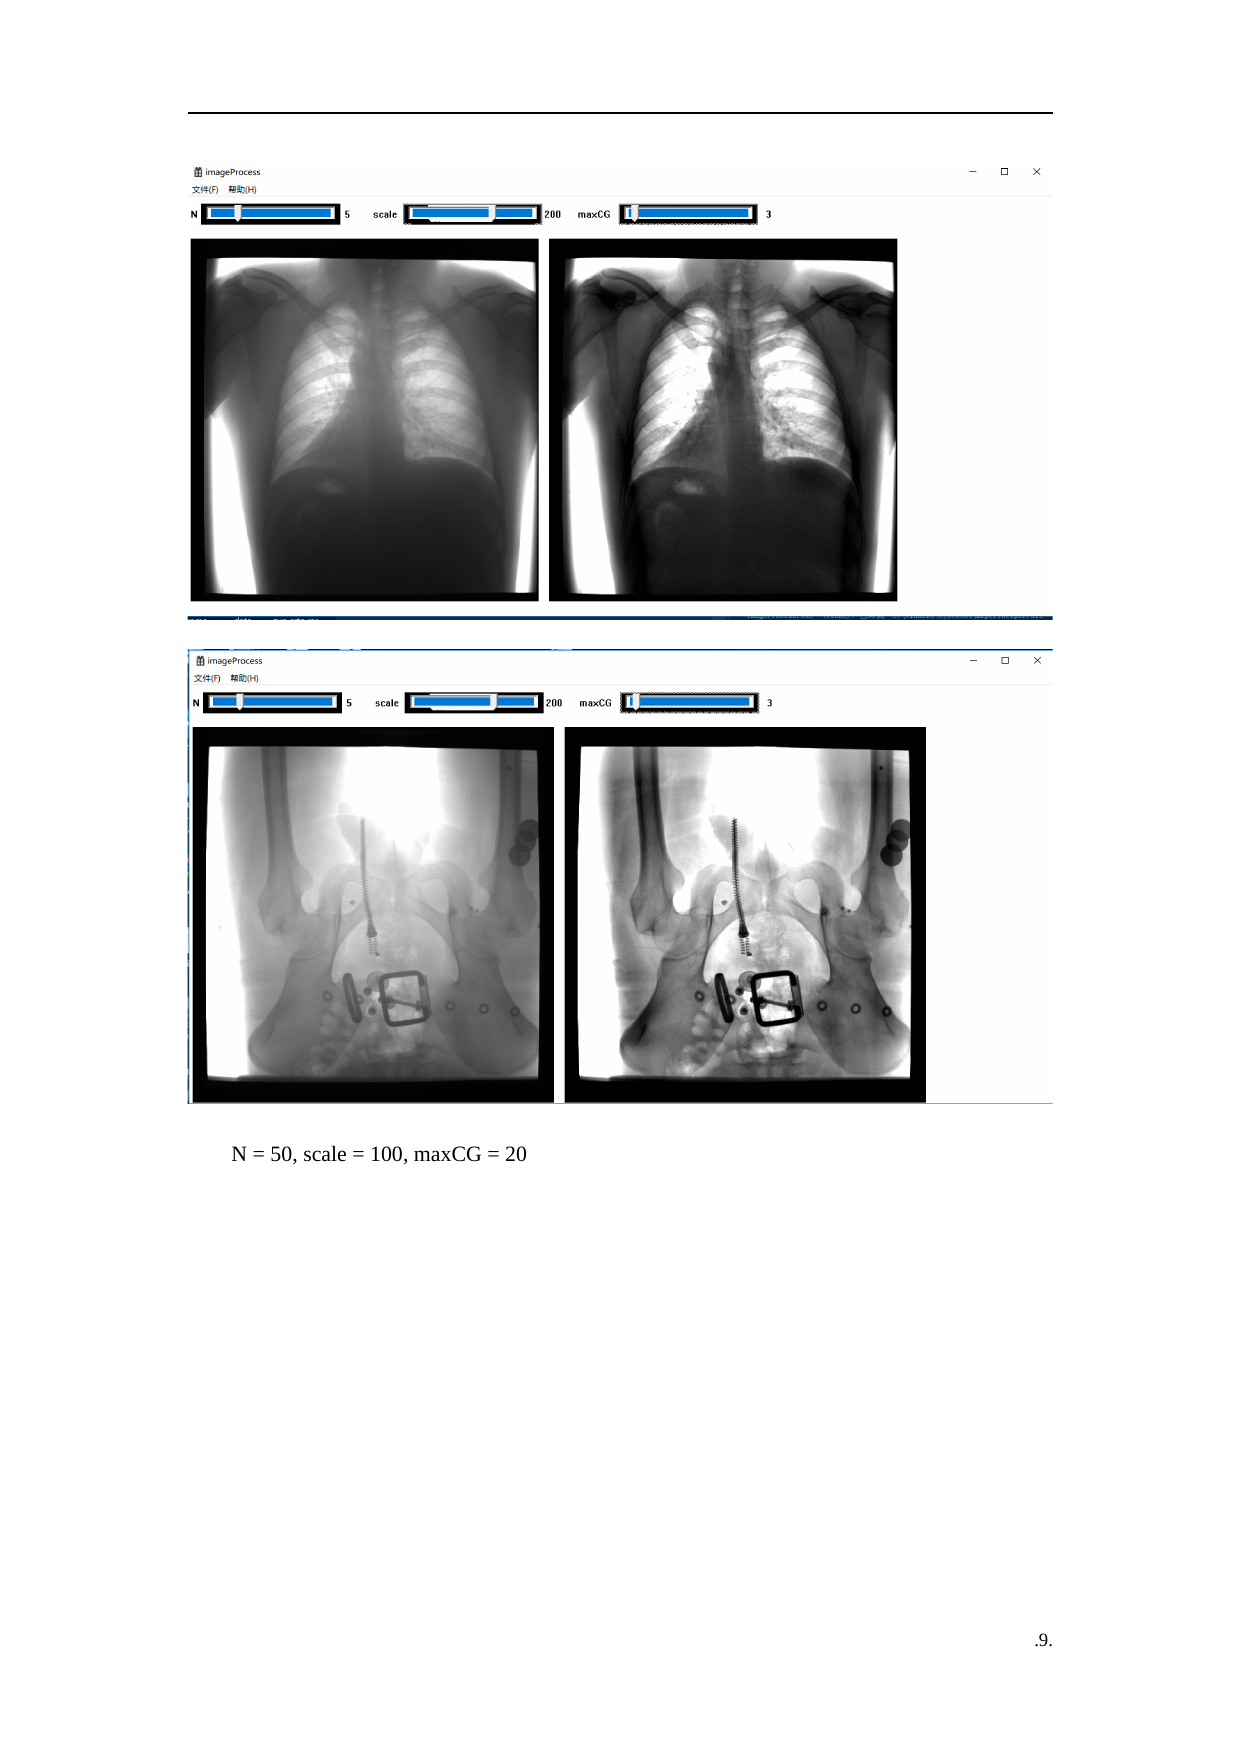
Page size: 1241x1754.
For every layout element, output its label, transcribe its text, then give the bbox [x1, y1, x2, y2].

text N = 50, scale = 100, maxCG = 20 [187, 1137, 1053, 1169]
picture [187, 649, 1053, 1104]
picture [187, 162, 1053, 620]
